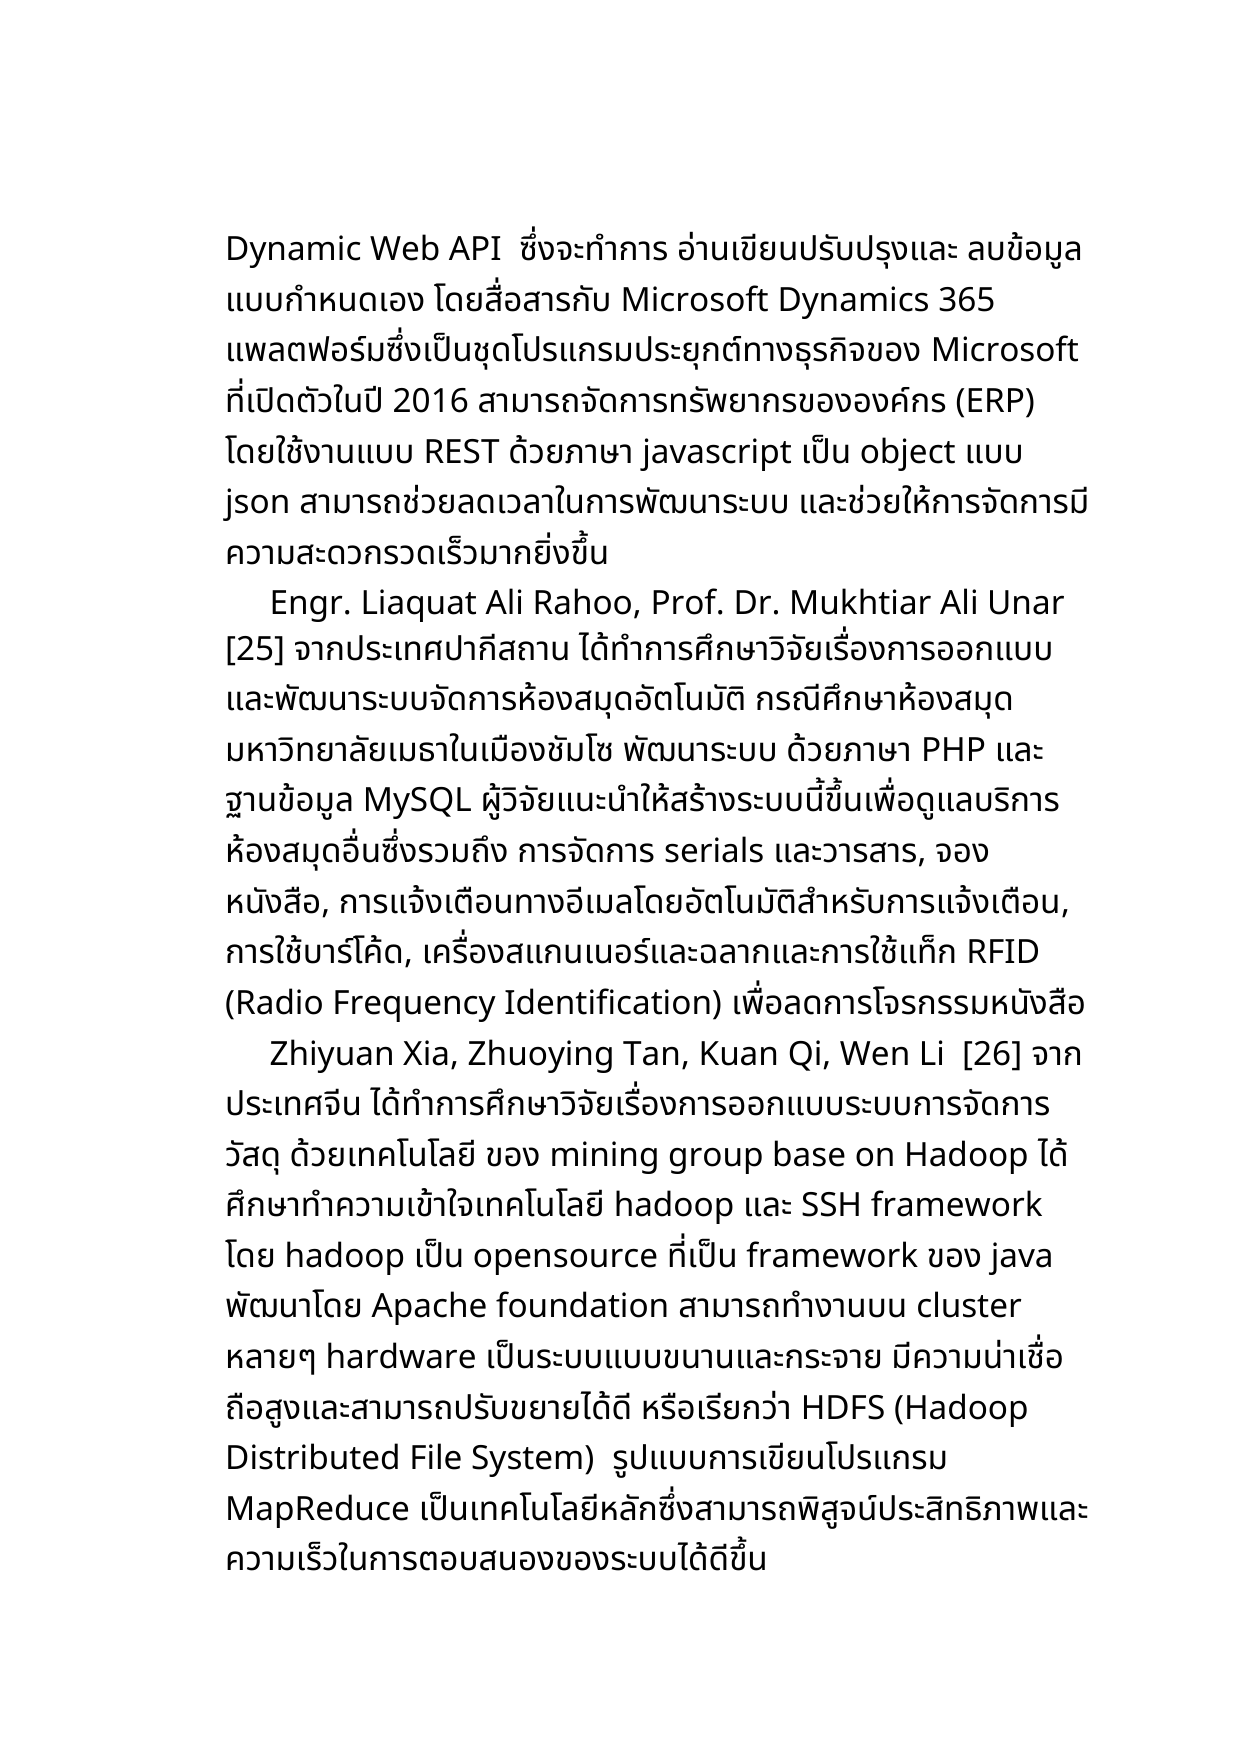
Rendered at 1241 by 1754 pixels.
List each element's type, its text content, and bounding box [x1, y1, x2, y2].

text Zhiyuan Xia, Zhuoying Tan, Kuan Qi, Wen Li [26] จากประเทศจีน ได้ทำการศึกษาวิจัยเรื่องการออกแบบระบบการจัดการวัสดุ ด้วยเทคโนโลยี ของ mining group base on Hadoop ได้ศึกษาทำความเข้าใจเทคโนโลยี hadoop และ SSH framework โดย hadoop เป็น opensource ที่เป็น framework ของ java พัฒนาโดย Apache foundation สามารถทำงานบน cluster หลายๆ hardware เป็นระบบแบบขนานและกระจาย มีความน่าเชื่อถือสูงและสามารถปรับขยายได้ดี หรือเรียกว่า HDFS (Hadoop Distributed File System) รูปแบบการเขียนโปรแกรม MapReduce เป็นเทคโนโลยีหลักซึ่งสามารถพิสูจน์ประสิทธิภาพและความเร็วในการตอบสนองของระบบได้ดีขึ้น [225, 1029, 1090, 1586]
text Engr. Liaquat Ali Rahoo, Prof. Dr. Mukhtiar Ali Unar [25] จากประเทศปากีสถาน ได้ทำการศึกษาวิจัยเรื่องการออกแบบและพัฒนาระบบจัดการห้องสมุดอัตโนมัติ กรณีศึกษาห้องสมุดมหาวิทยาลัยเมธาในเมืองชัมโซ พัฒนาระบบ ด้วยภาษา PHP และ ฐานข้อมูล MySQL ผู้วิจัยแนะนำให้สร้างระบบนี้ขึ้นเพื่อดูแลบริการห้องสมุดอื่นซึ่งรวมถึง การจัดการ serials และวารสาร, จองหนังสือ, การแจ้งเตือนทางอีเมลโดยอัตโนมัติสำหรับการแจ้งเตือน, การใช้บาร์โค้ด, เครื่องสแกนเนอร์และฉลากและการใช้แท็ก RFID (Radio Frequency Identification) เพื่อลดการโจรกรรมหนังสือ [225, 579, 1090, 1029]
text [225, 225, 1090, 579]
